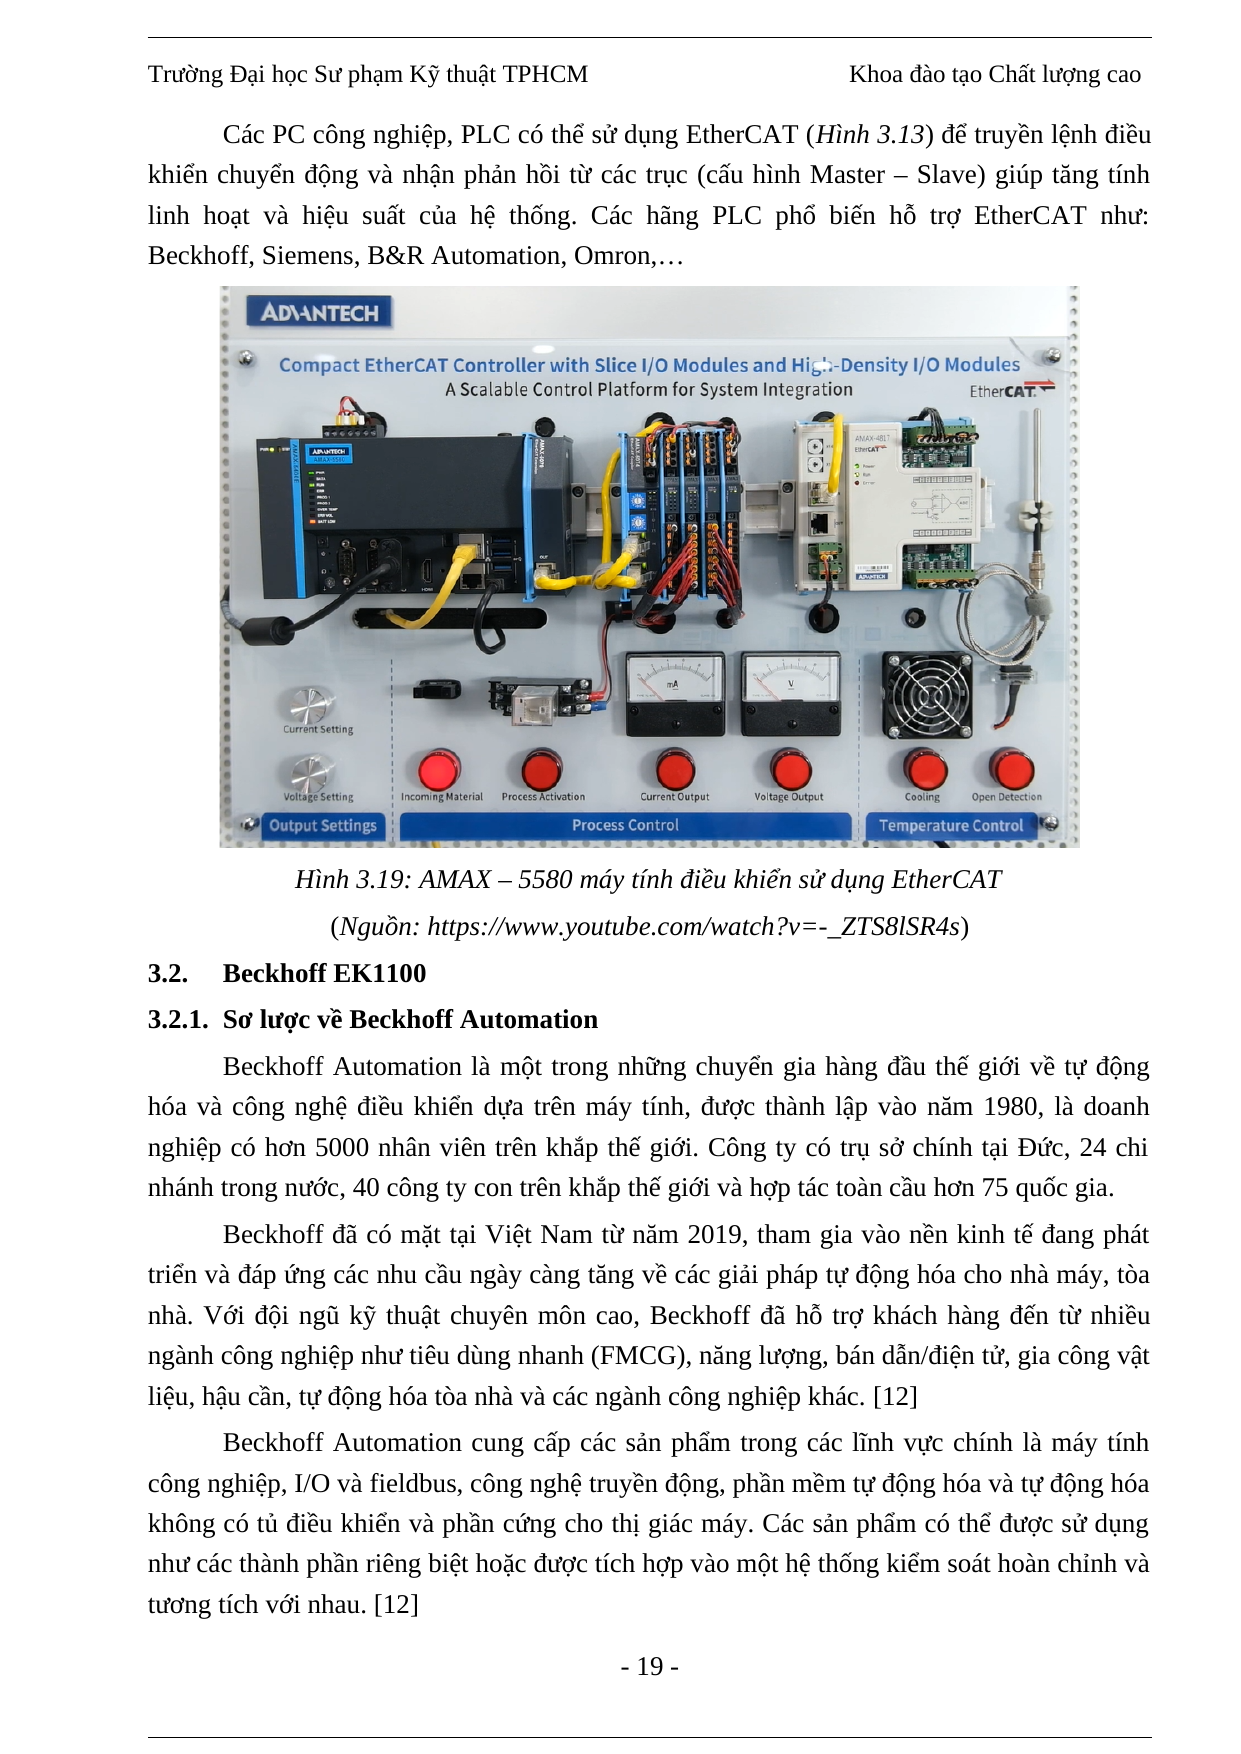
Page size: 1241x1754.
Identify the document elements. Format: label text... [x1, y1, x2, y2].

picture [219, 286, 1080, 848]
text Beckhoff Automation là một trong những chuyển gia hàng đầu thế giới về tự động hóa và công nghệ điều khiển dựa trên máy tính, được thành lập vào năm 1980, là doanh nghiệp có hơn 5000 nhân viên trên khắp thế giới. Công ty có trụ sở chính tại Đức, 24 chi nhánh trong nước, 40 công ty con trên khắp thế giới và hợp tác toàn cầu hơn 75 quốc gia. [148, 1050, 1152, 1202]
text Các PC công nghiệp, PLC có thể sử dụng EtherCAT (Hình 3.13) để truyền lệnh điều khiển chuyển động và nhận phản hồi từ các trục (cấu hình Master – Slave) giúp tăng tính linh hoạt và hiệu suất của hệ thống. Các hãng PLC phổ biến hỗ trợ EtherCAT như: Beckhoff, Siemens, B&R Automation, Omron,… [148, 118, 1152, 271]
subtitle Beckhoff EK1100 [148, 957, 1152, 988]
text Beckhoff đã có mặt tại Việt Nam từ năm 2019, tham gia vào nền kinh tế đang phát triển và đáp ứng các nhu cầu ngày càng tăng về các giải pháp tự động hóa cho nhà máy, tòa nhà. Với đội ngũ kỹ thuật chuyên môn cao, Beckhoff đã hỗ trợ khách hàng đến từ nhiều ngành công nghiệp như tiêu dùng nhanh (FMCG), năng lượng, bán dẫn/điện tử, gia công vật liệu, hậu cần, tự động hóa tòa nhà và các ngành công nghiệp khác. [148, 1218, 1152, 1411]
text Beckhoff Automation cung cấp các sản phẩm trong các lĩnh vực chính là máy tính công nghiệp, I/O và fieldbus, công nghệ truyền động, phần mềm tự động hóa và tự động hóa không có tủ điều khiển và phần cứng cho thị giác máy. Các sản phẩm có thể được sử dụng như các thành phần riêng biệt hoặc được tích hợp vào một hệ thống kiểm soát hoàn chỉnh và tương tích với nhau. [148, 1426, 1152, 1619]
text (Nguồn: https://www.youtube.com/watch?v=-_ZTS8lSR4s) [148, 910, 1152, 941]
subtitle Sơ lược về Beckhoff Automation [148, 1003, 1152, 1034]
